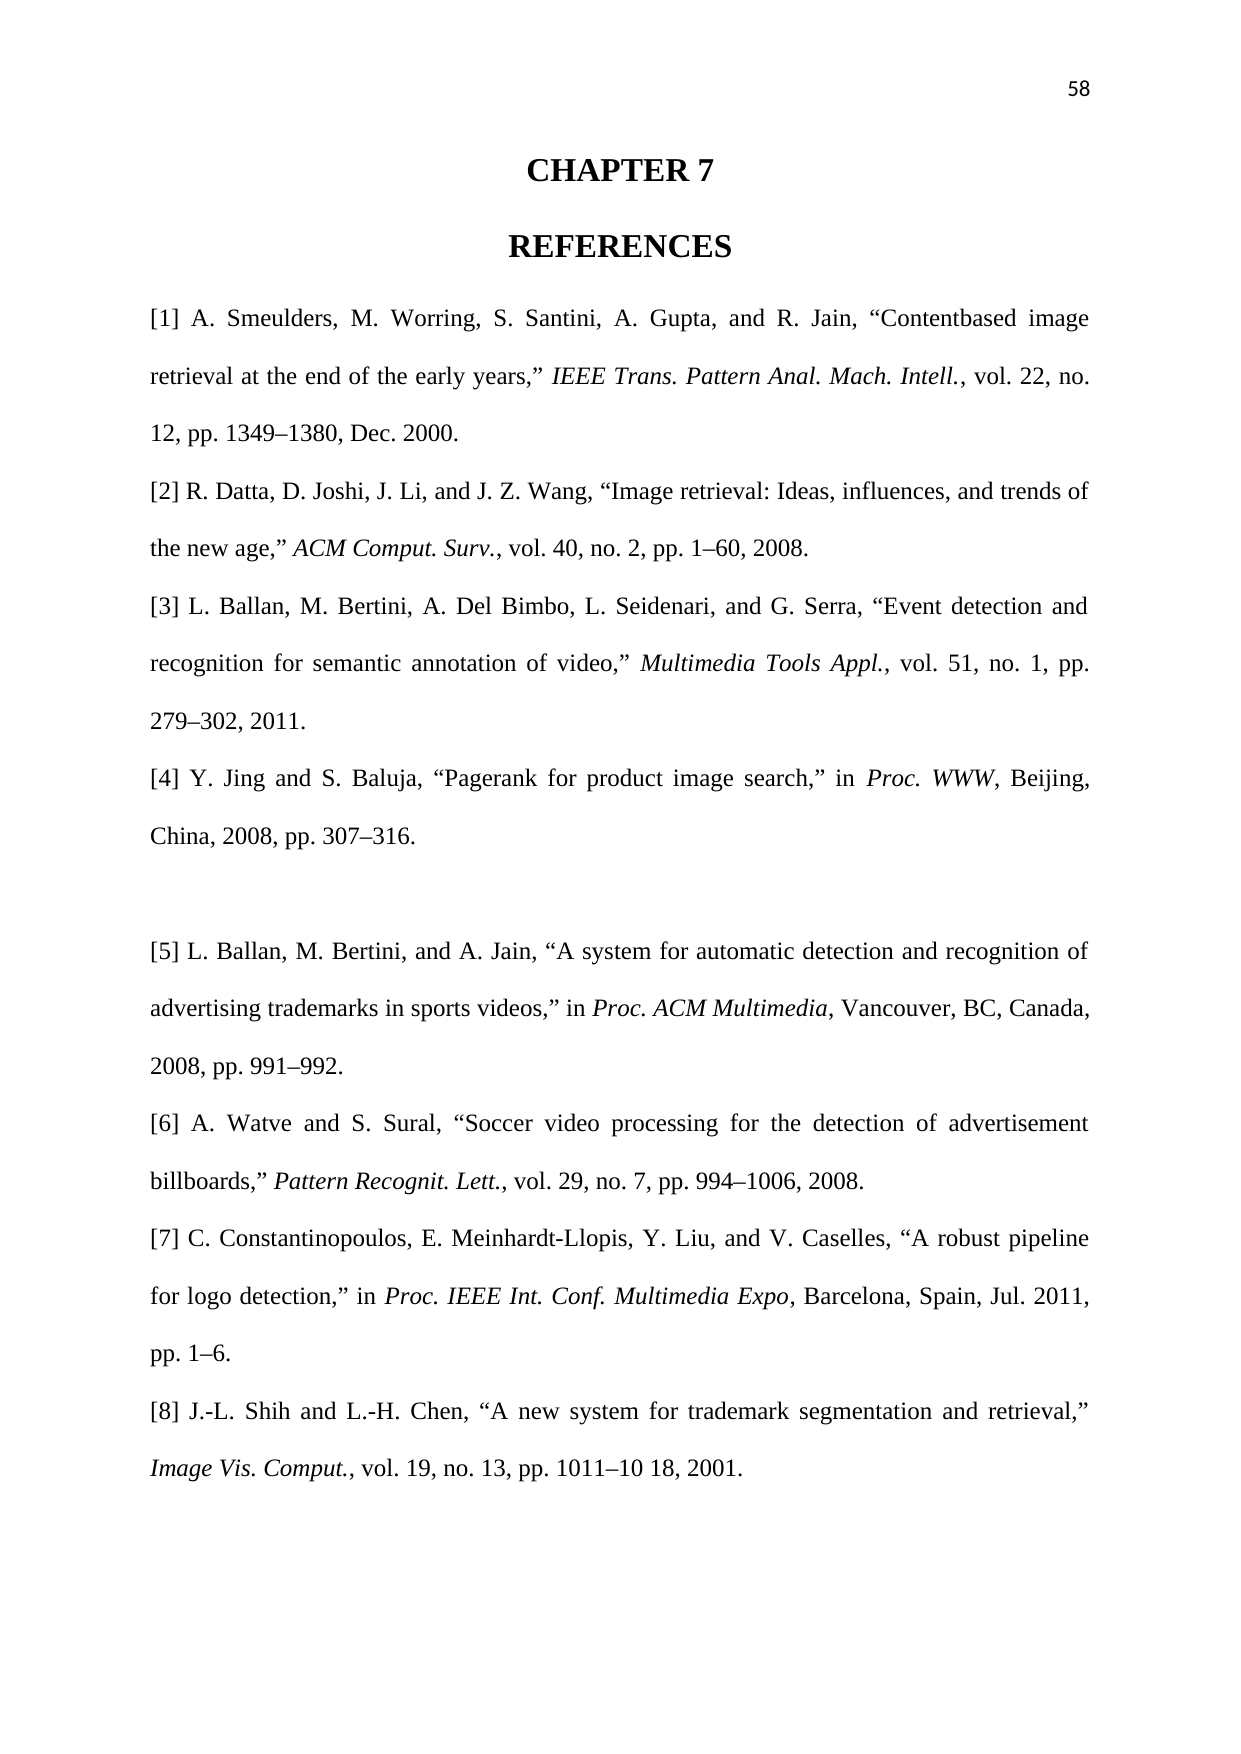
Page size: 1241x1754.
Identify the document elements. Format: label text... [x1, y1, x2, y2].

text [4] Y. Jing and S. Baluja, “Pagerank for product image search,” in Proc. WWW, Beijing, China, 2008, pp. 307–316. [150, 763, 1090, 849]
text CHAPTER 7 [150, 150, 1090, 188]
text [5] L. Ballan, M. Bertini, and A. Jain, “A system for automatic detection and recognition of advertising trademarks in sports videos,” in Proc. ACM Multimedia, Vancouver, BC, Canada, 2008, pp. 991–992. [150, 936, 1090, 1079]
text [7] C. Constantinopoulos, E. Meinhardt-Llopis, Y. Liu, and V. Caselles, “A robust pipeline for logo detection,” in Proc. IEEE Int. Conf. Multimedia Expo, Barcelona, Spain, Jul. 2011, pp. 1–6. [150, 1223, 1090, 1367]
text [6] A. Watve and S. Sural, “Soccer video processing for the detection of advertisement billboards,” Pattern Recognit. Lett., vol. 29, no. 7, pp. 994–1006, 2008. [150, 1108, 1090, 1194]
text [1] A. Smeulders, M. Worring, S. Santini, A. Gupta, and R. Jain, “Contentbased image retrieval at the end of the early years,” IEEE Trans. Pattern Anal. Mach. Intell., vol. 22, no. 12, pp. 1349–1380, Dec. 2000. [150, 303, 1090, 447]
text [2] R. Datta, D. Joshi, J. Li, and J. Z. Wang, “Image retrieval: Ideas, influences, and trends of the new age,” ACM Comput. Surv., vol. 40, no. 2, pp. 1–60, 2008. [150, 476, 1090, 562]
text REFERENCES [150, 227, 1090, 265]
text [3] L. Ballan, M. Bertini, A. Del Bimbo, L. Seidenari, and G. Serra, “Event detection and recognition for semantic annotation of video,” Multimedia Tools Appl., vol. 51, no. 1, pp. 279–302, 2011. [150, 591, 1090, 734]
text [8] J.-L. Shih and L.-H. Chen, “A new system for trademark segmentation and retrieval,” Image Vis. Comput., vol. 19, no. 13, pp. 1011–10 18, 2001. [150, 1396, 1090, 1482]
